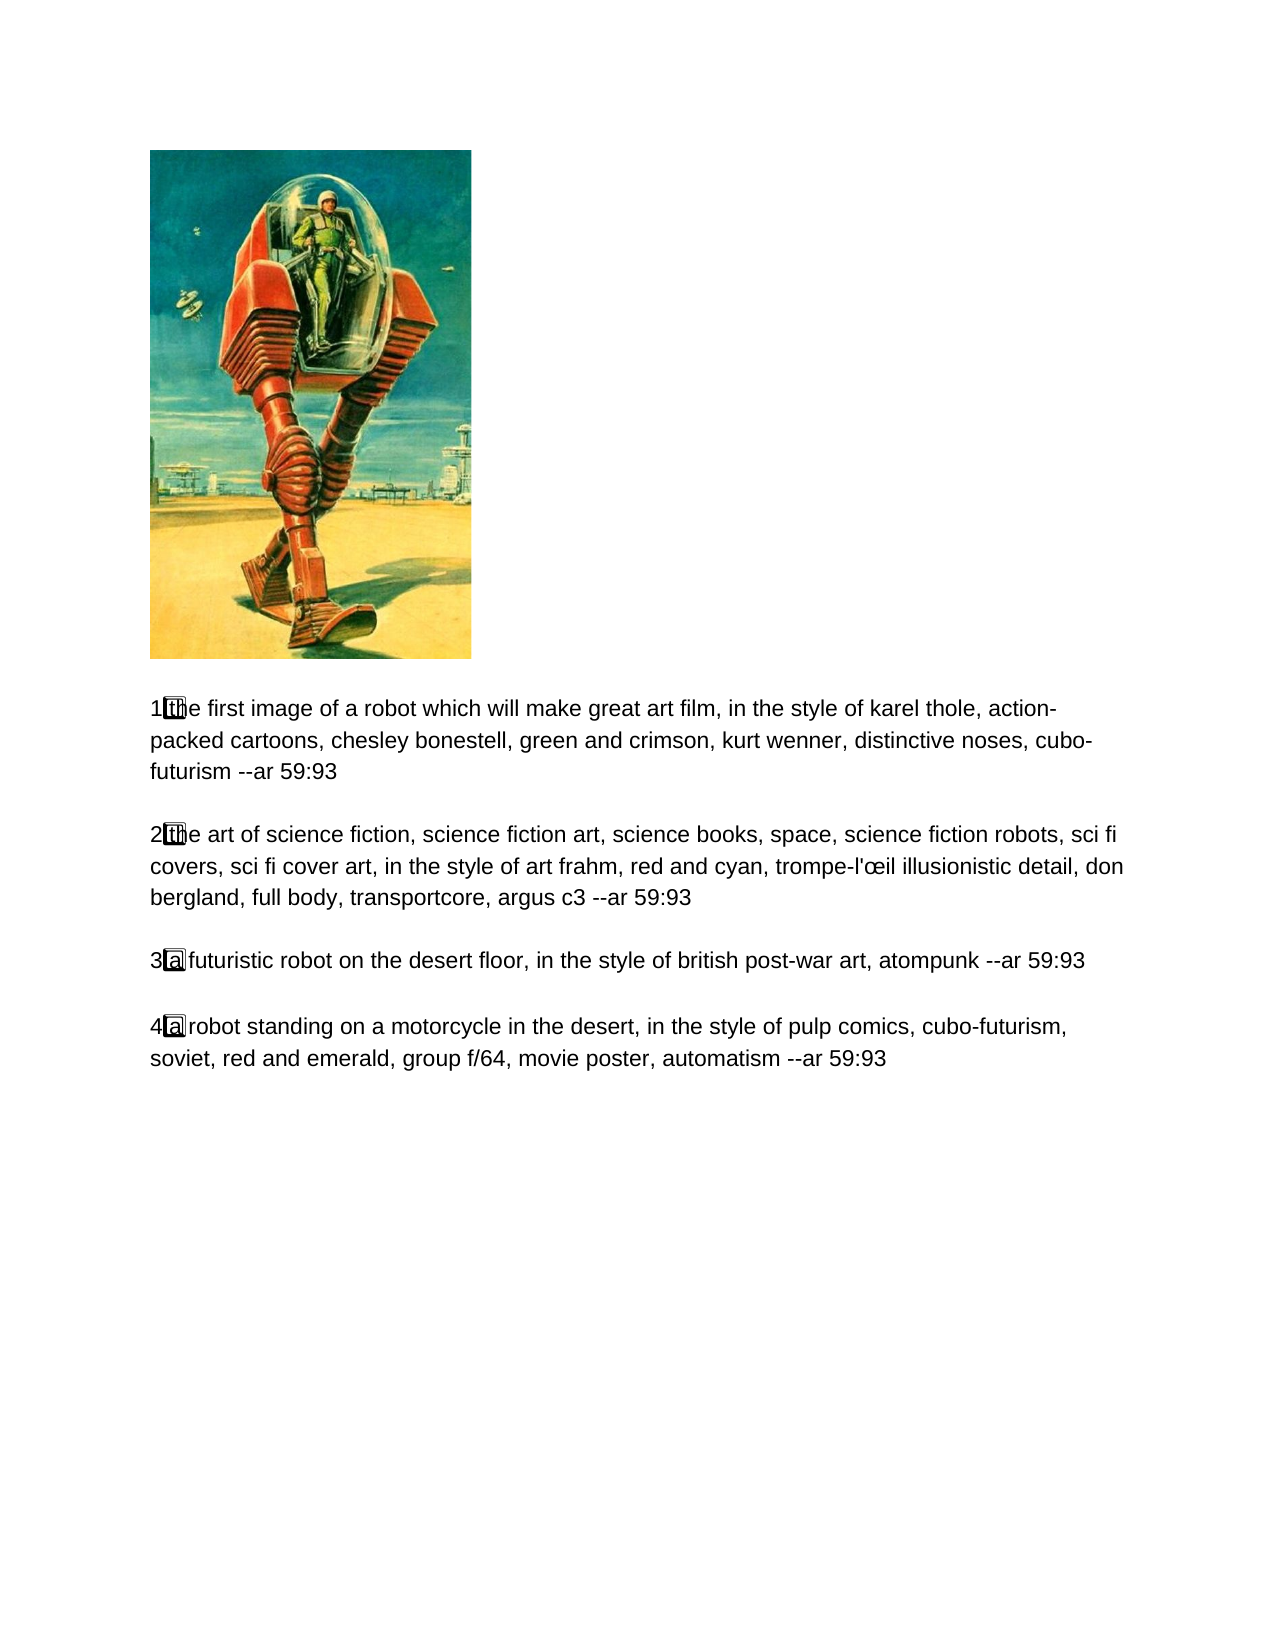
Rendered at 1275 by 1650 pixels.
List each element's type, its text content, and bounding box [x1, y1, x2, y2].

text 1️⃣ the first image of a robot which will make great art film, in the style of karel thole, action-packed cartoons, chesley bonestell, green and crimson, kurt wenner, distinctive noses, cubo-futurism --ar 59:93 [150, 692, 1125, 784]
text 3️⃣ a futuristic robot on the desert floor, in the style of british post-war art, atompunk --ar 59:93 [150, 944, 1125, 975]
text 4️⃣ a robot standing on a motorcycle in the desert, in the style of pulp comics, cubo-futurism, soviet, red and emerald, group f/64, movie poster, automatism --ar 59:93 [150, 1010, 1125, 1071]
text 2️⃣ the art of science fiction, science fiction art, science books, space, science fiction robots, sci fi covers, sci fi cover art, in the style of art frahm, red and cyan, trompe-l'œil illusionistic detail, don bergland, full body, transportcore, argus c3 --ar 59:93 [150, 818, 1125, 910]
picture [150, 150, 472, 659]
